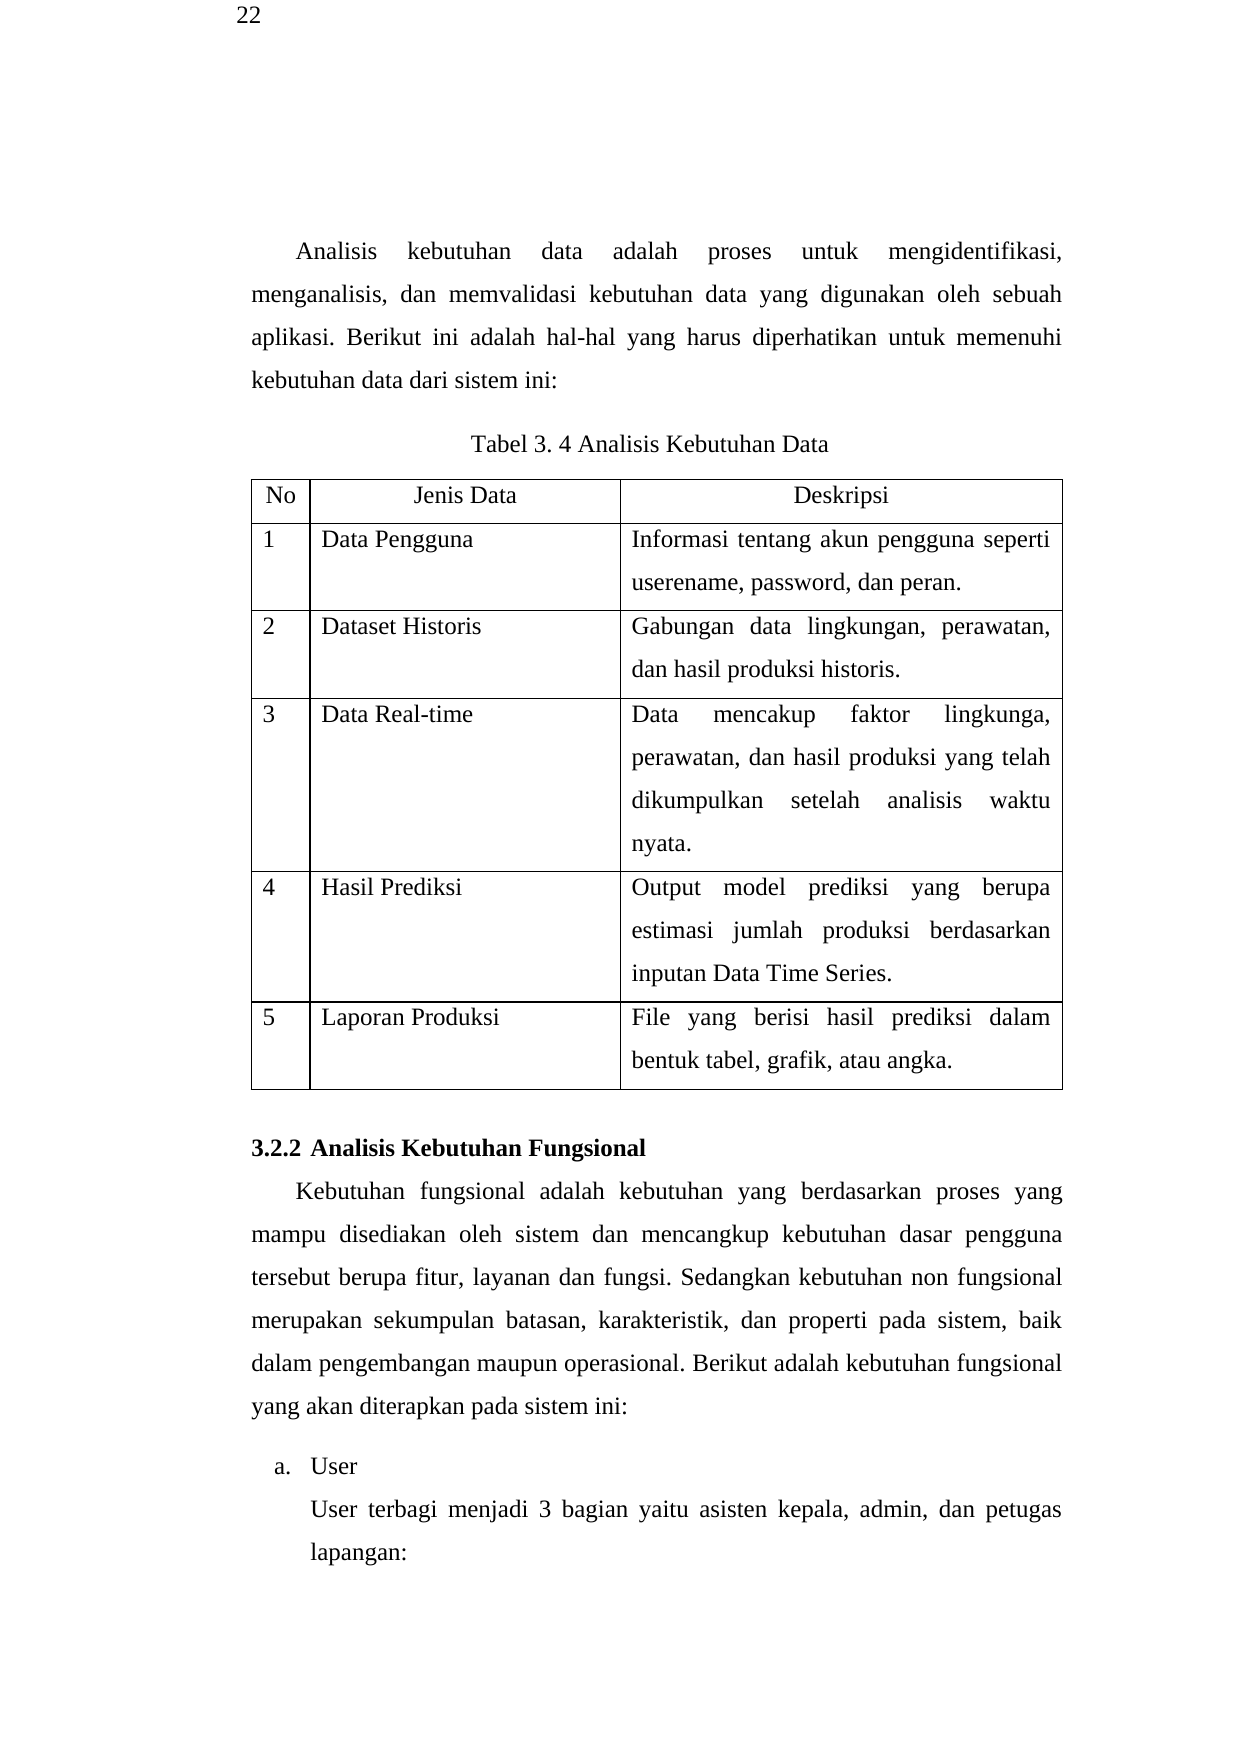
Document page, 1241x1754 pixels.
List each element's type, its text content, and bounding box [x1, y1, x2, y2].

table_cell 5 [252, 1003, 309, 1088]
list User terbagi menjadi 3 bagian yaitu asisten kepala, admin, dan petugas lapangan: [310, 1494, 1063, 1566]
table_cell Data mencakup faktor lingkunga, perawatan, dan hasil produksi yang telah dikumpulkan setelah analisis waktu nyata. [621, 699, 1062, 871]
table_cell Data Real-time [311, 699, 620, 871]
table_header Jenis Data [311, 480, 620, 523]
text Kebutuhan fungsional adalah kebutuhan yang berdasarkan proses yang mampu disediakan oleh sistem dan mencangkup kebutuhan dasar pengguna tersebut berupa fitur, layanan dan fungsi. Sedangkan kebutuhan non fungsional merupakan sekumpulan batasan, karakteristik, dan properti pada sistem, baik dalam pengembangan maupun operasional. Berikut adalah kebutuhan fungsional yang akan diterapkan pada sistem ini: [251, 1176, 1063, 1420]
table_cell Output model prediksi yang berupa estimasi jumlah produksi berdasarkan inputan Data Time Series. [621, 872, 1062, 1001]
table_cell File yang berisi hasil prediksi dalam bentuk tabel, grafik, atau angka. [621, 1003, 1062, 1088]
table_cell 1 [252, 524, 309, 610]
list User [291, 1451, 1063, 1480]
text Analisis kebutuhan data adalah proses untuk mengidentifikasi, menganalisis, dan memvalidasi kebutuhan data yang digunakan oleh sebuah aplikasi. Berikut ini adalah hal-hal yang harus diperhatikan untuk memenuhi kebutuhan data dari sistem ini: [251, 236, 1063, 394]
table_cell Hasil Prediksi [311, 872, 620, 1001]
table_cell Laporan Produksi [311, 1003, 620, 1088]
text Tabel 3. 4 Analisis Kebutuhan Data [236, 429, 1063, 458]
table_header No [252, 480, 309, 523]
table_cell 2 [252, 611, 309, 698]
table_cell Dataset Historis [311, 611, 620, 698]
table_header Deskripsi [621, 480, 1062, 523]
table_cell Gabungan data lingkungan, perawatan, dan hasil produksi historis. [621, 611, 1062, 698]
table_cell Data Pengguna [311, 524, 620, 610]
table_cell 3 [252, 699, 309, 871]
table_cell 4 [252, 872, 309, 1001]
table_cell Informasi tentang akun pengguna seperti userename, password, dan peran. [621, 524, 1062, 610]
list Analisis Kebutuhan Fungsional [251, 1133, 1063, 1161]
